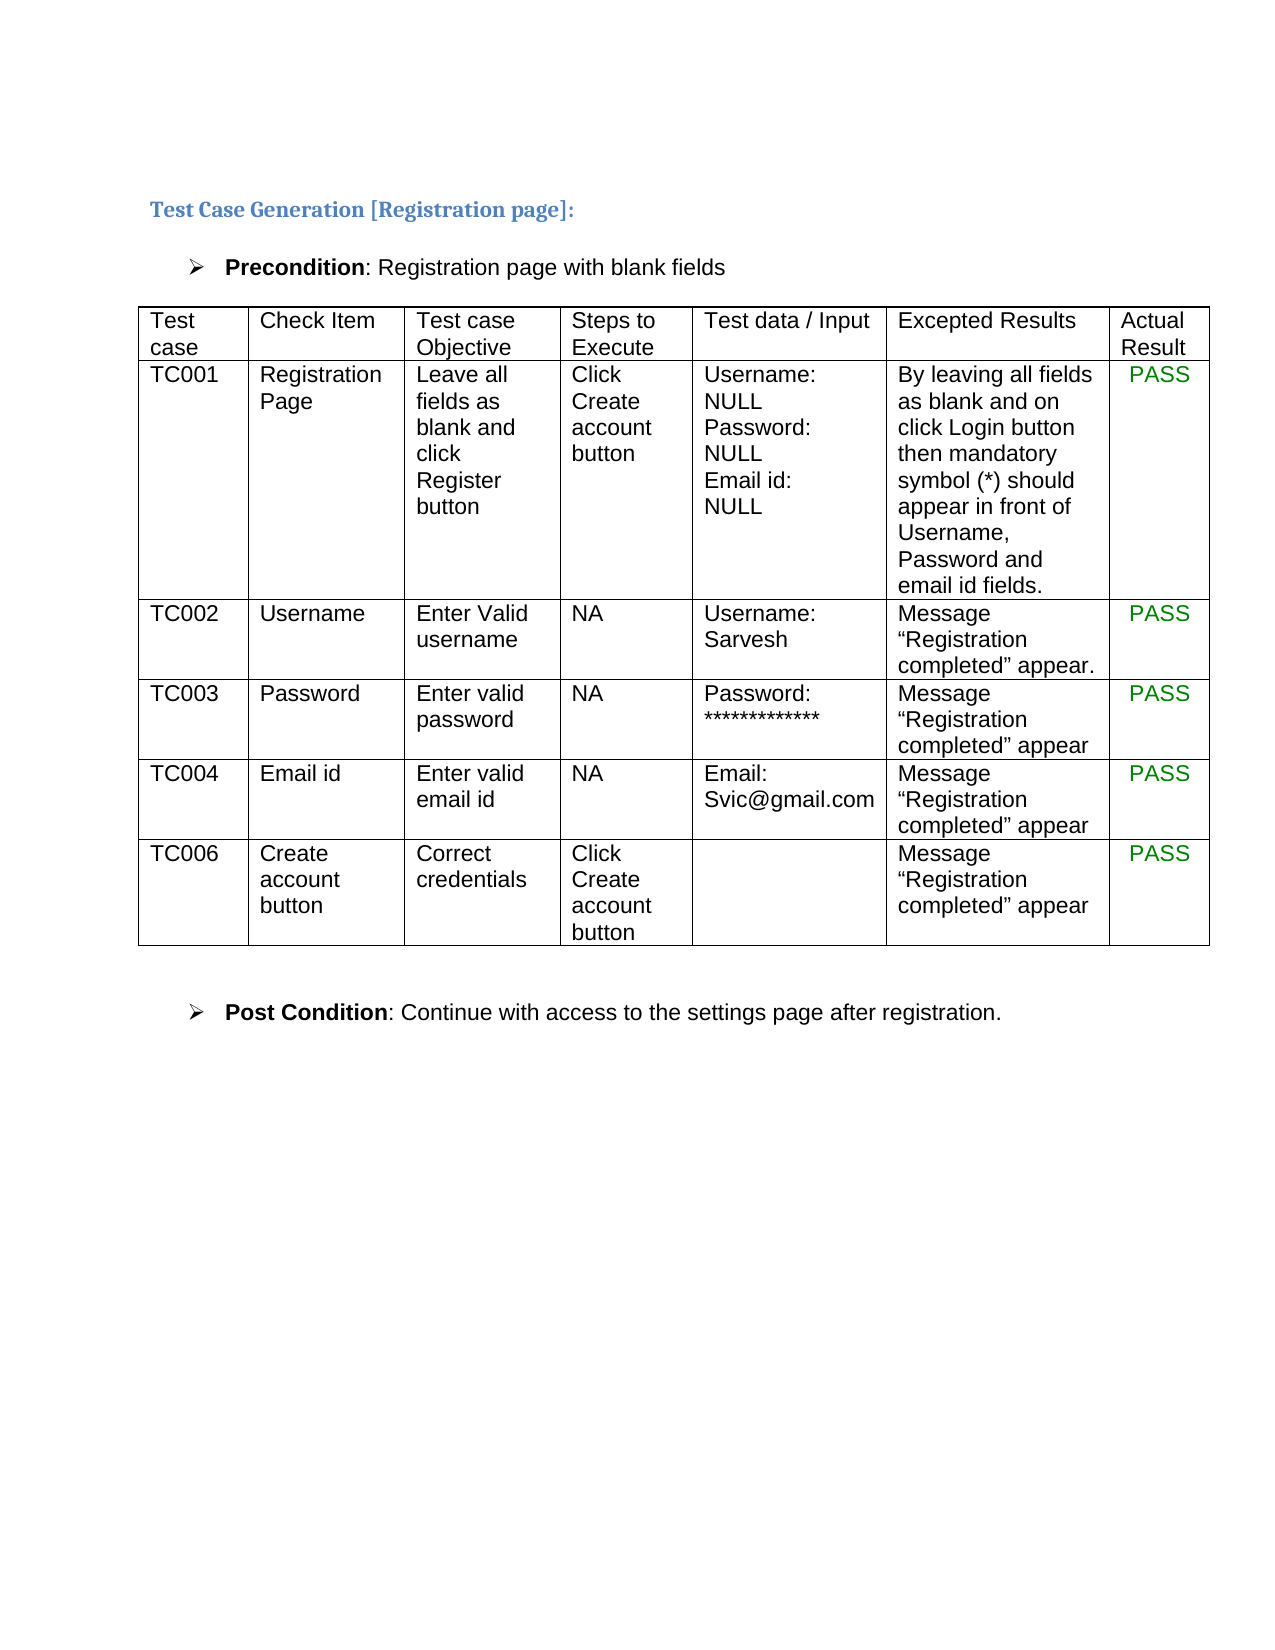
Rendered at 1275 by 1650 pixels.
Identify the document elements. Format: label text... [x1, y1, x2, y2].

table_cell Message “Registration completed” appear [887, 840, 1109, 945]
table_cell Click Create account button [561, 840, 692, 945]
table_cell Message “Registration completed” appear [887, 760, 1109, 839]
table_cell PASS [1110, 840, 1209, 945]
table_cell Email id [249, 760, 404, 839]
table_cell Enter valid email id [405, 760, 560, 839]
table_cell TC004 [139, 760, 248, 839]
list Precondition: Registration page with blank fields [187, 254, 1125, 280]
table_cell Registration Page [249, 361, 404, 598]
subtitle Test Case Generation [Registration page]: [150, 197, 1125, 223]
table_header Test case Objective [405, 308, 560, 360]
table_cell Password: ************* [693, 680, 886, 759]
table_cell Username [249, 600, 404, 678]
table_cell TC001 [139, 361, 248, 598]
table_cell Username: NULL Password: NULL Email id: NULL [693, 361, 886, 598]
table_cell Message “Registration completed” appear [887, 680, 1109, 759]
table_cell Email: Svic@gmail.com [693, 760, 886, 839]
table_cell Message “Registration completed” appear. [887, 600, 1109, 678]
table_header Check Item [249, 308, 404, 360]
table_cell Password [249, 680, 404, 759]
table_header Actual Result [1110, 308, 1209, 360]
table_cell Enter valid password [405, 680, 560, 759]
table_cell [693, 840, 886, 945]
table_header Test data / Input [693, 308, 886, 360]
table_cell Username: Sarvesh [693, 600, 886, 678]
table_header Test case [139, 308, 248, 360]
table_cell PASS [1110, 361, 1209, 598]
table_header Excepted Results [887, 308, 1109, 360]
table_cell PASS [1110, 680, 1209, 759]
table_cell PASS [1110, 760, 1209, 839]
table_cell Create account button [249, 840, 404, 945]
table_cell NA [561, 760, 692, 839]
table_cell Click Create account button [561, 361, 692, 598]
table_header Steps to Execute [561, 308, 692, 360]
list Post Condition: Continue with access to the settings page after registration. [187, 999, 1125, 1025]
table_cell By leaving all fields as blank and on click Login button then mandatory symbol (*) should appear in front of Username, Password and email id fields. [887, 361, 1109, 598]
table_cell NA [561, 600, 692, 678]
table_cell TC002 [139, 600, 248, 678]
table_cell Leave all fields as blank and click Register button [405, 361, 560, 598]
table_cell TC006 [139, 840, 248, 945]
table_cell Enter Valid username [405, 600, 560, 678]
table_cell Correct credentials [405, 840, 560, 945]
table_cell PASS [1110, 600, 1209, 678]
table_cell TC003 [139, 680, 248, 759]
table_cell NA [561, 680, 692, 759]
